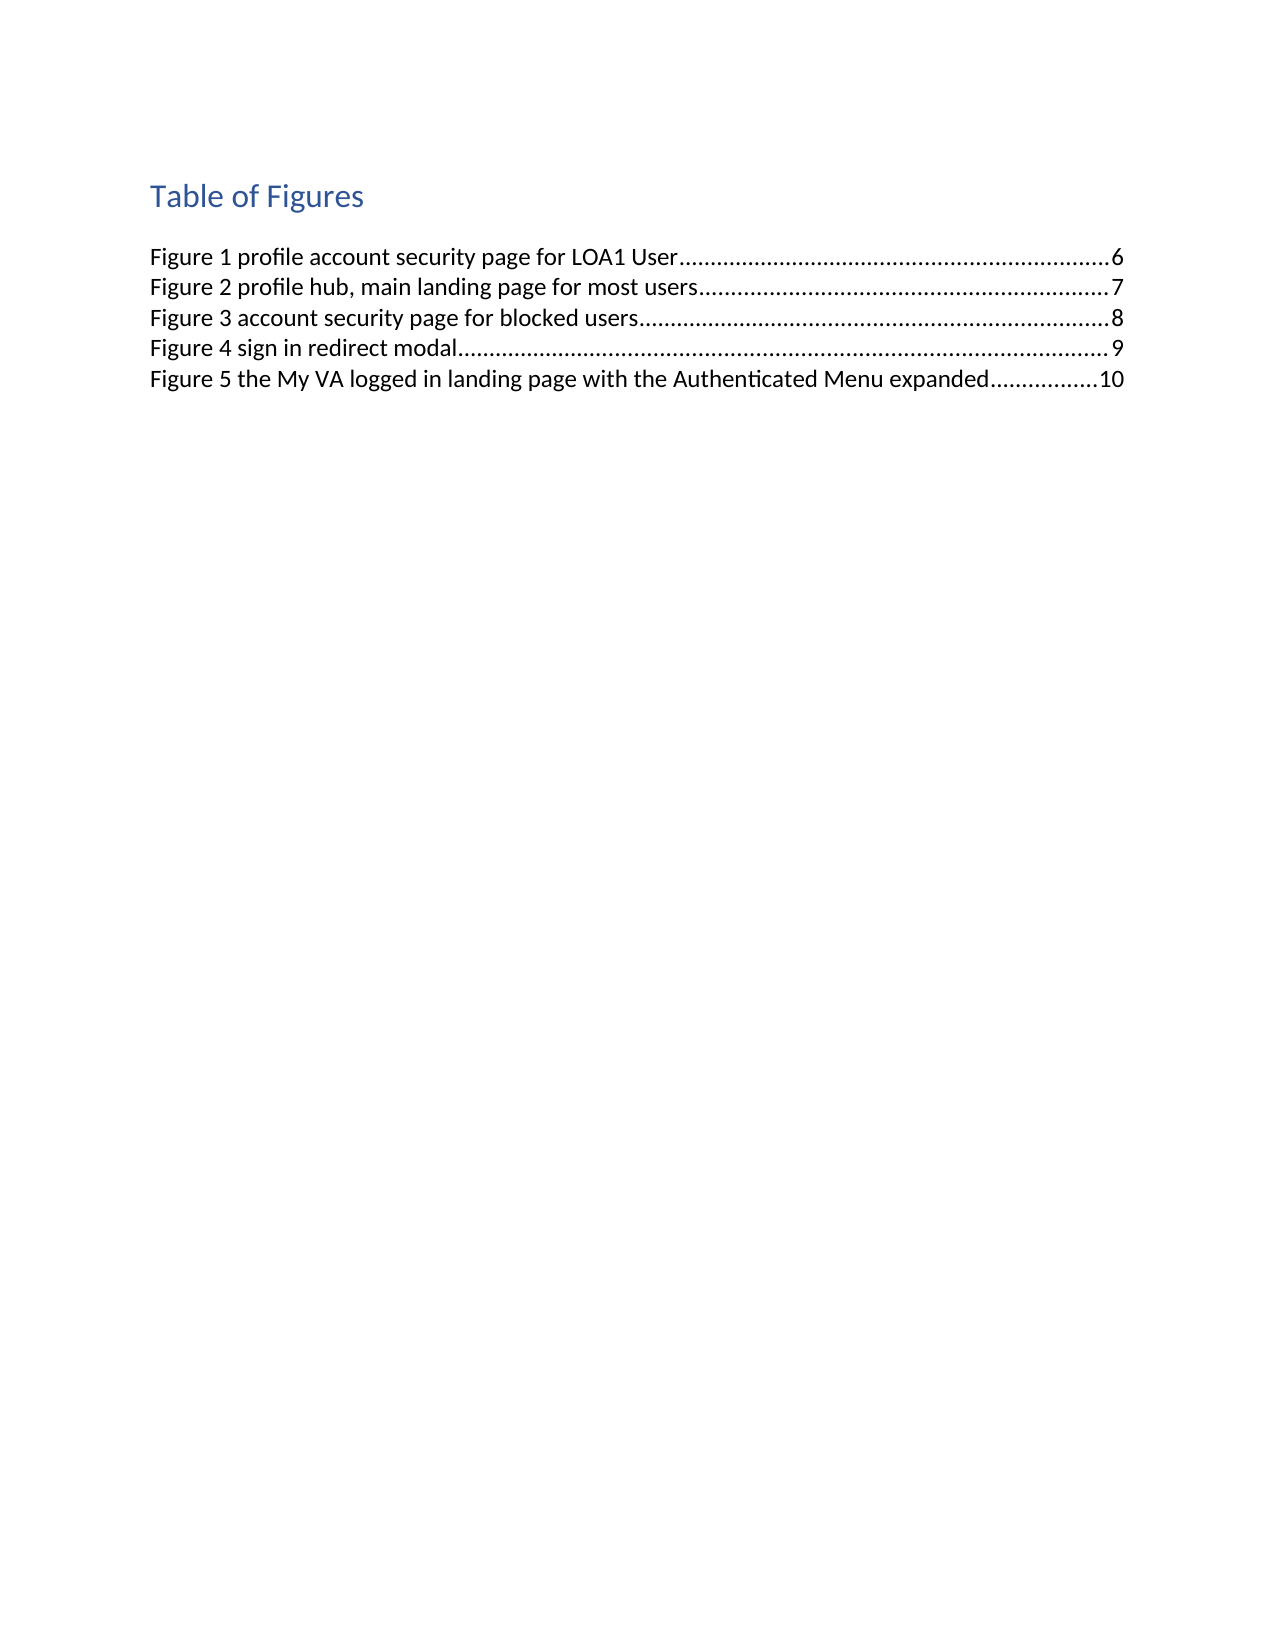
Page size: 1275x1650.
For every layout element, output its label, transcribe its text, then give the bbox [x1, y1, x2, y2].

text Figure 4 sign in redirect modal 9 [150, 332, 1125, 363]
text Figure 5 the My VA logged in landing page with the Authenticated Menu expanded 10 [150, 363, 1125, 393]
text Figure 2 profile hub, main landing page for most users 7 [150, 271, 1125, 302]
subtitle Table of Figures [150, 175, 1125, 216]
text Figure 3 account security page for blocked users 8 [150, 302, 1125, 332]
text Figure 1 profile account security page for LOA1 User 6 [150, 241, 1125, 271]
